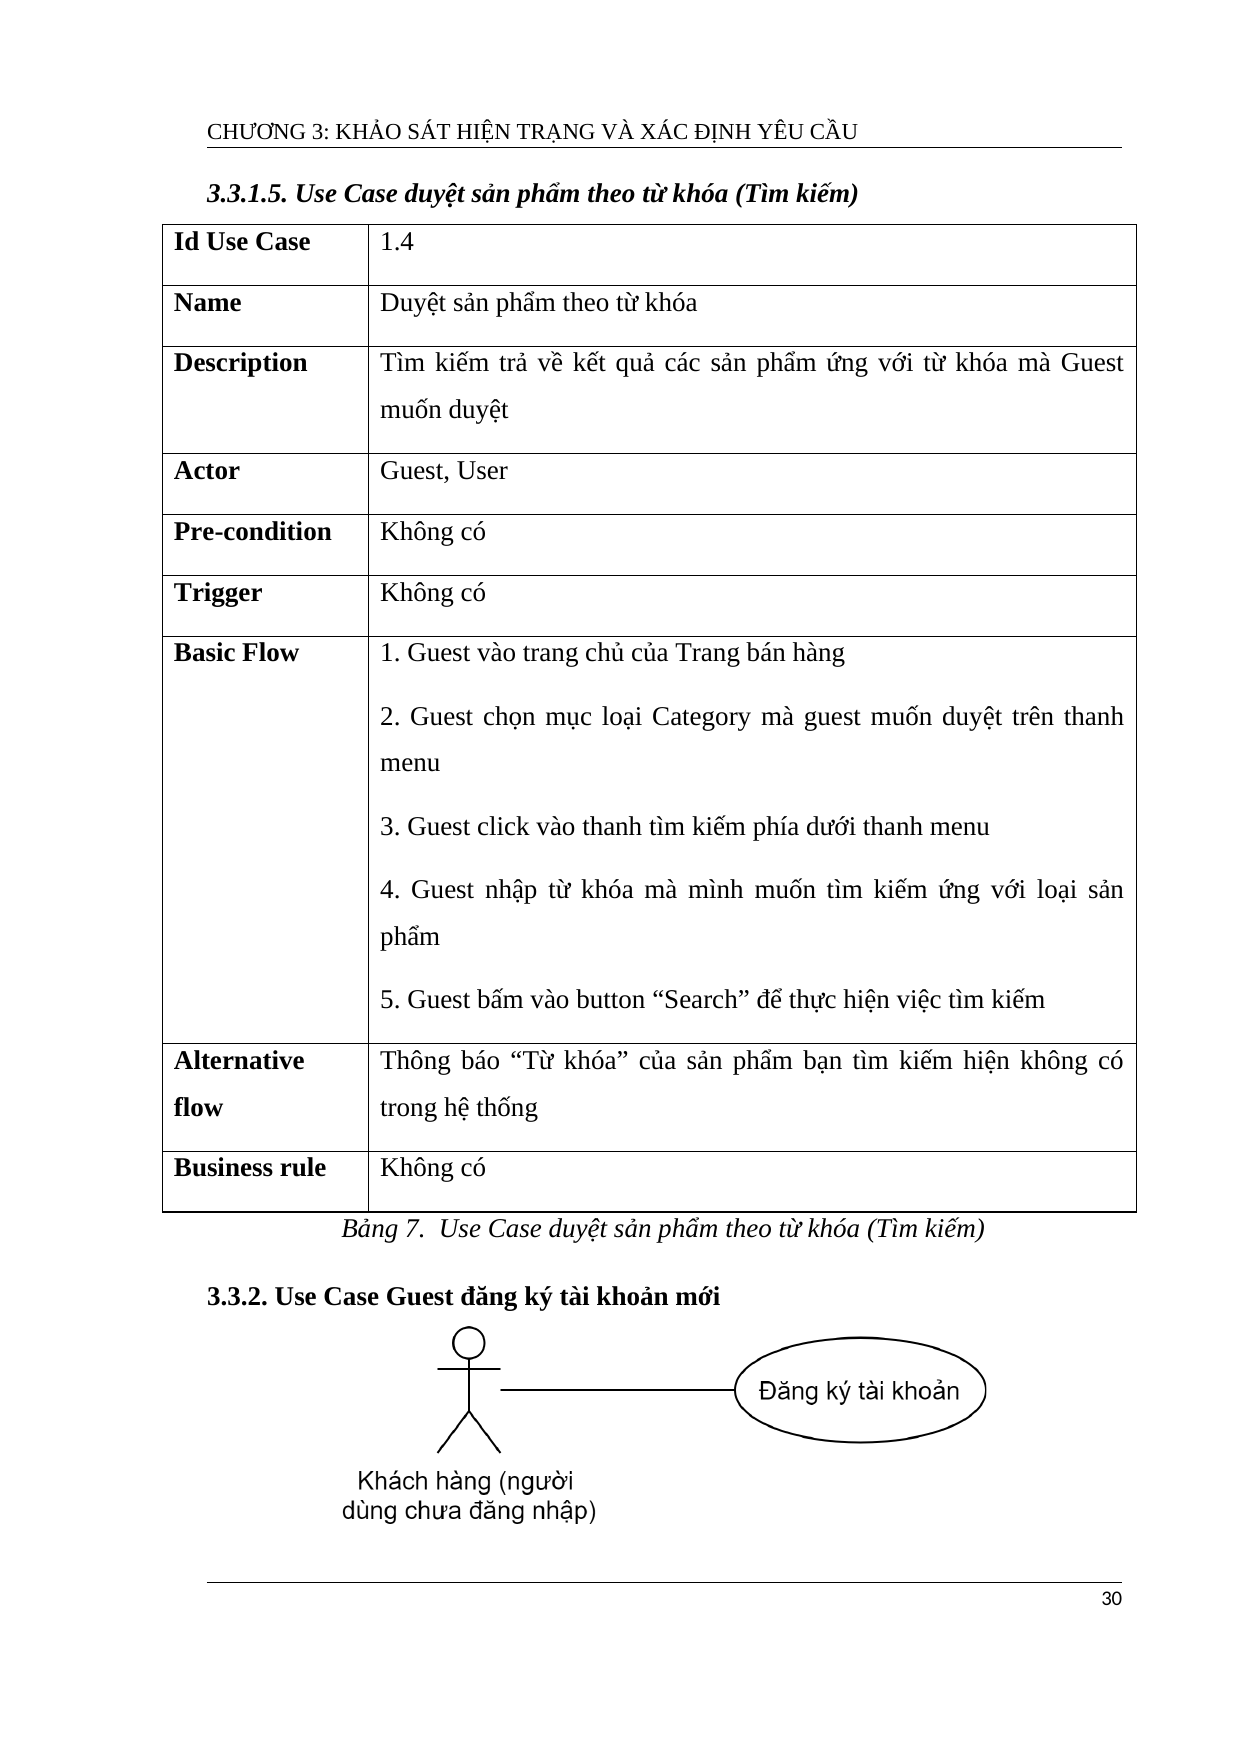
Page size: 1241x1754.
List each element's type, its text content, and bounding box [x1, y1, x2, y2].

table_cell Name [163, 286, 368, 346]
table_cell Business rule [163, 1152, 368, 1211]
table_cell Thông báo “Từ khóa” của sản phẩm bạn tìm kiếm hiện không có trong hệ thống [369, 1044, 1136, 1151]
table_cell Trigger [163, 576, 368, 636]
table_cell Guest, User [369, 454, 1136, 514]
table_cell Không có [369, 515, 1136, 575]
table_cell Không có [369, 576, 1136, 636]
table_cell Alternative flow [163, 1044, 368, 1151]
table_cell 1. Guest vào trang chủ của Trang bán hàng 2. Guest chọn mục loại Category mà guest muốn duyệt trên thanh menu 3. Guest click vào thanh tìm kiếm phía dưới thanh menu 4. Guest nhập từ khóa mà mình muốn tìm kiếm ứng với loại sản phẩm 5. Guest bấm vào button “Search” để thực hiện việc tìm kiếm [369, 637, 1136, 1043]
table_header Id Use Case [163, 225, 368, 285]
table_header 1.4 [369, 225, 1136, 285]
subtitle 3.3.2. Use Case Guest đăng ký tài khoản mới [207, 1280, 1122, 1311]
table_cell Tìm kiếm trả về kết quả các sản phẩm ứng với từ khóa mà Guest muốn duyệt [369, 347, 1136, 453]
table_cell Description [163, 347, 368, 453]
table_cell Pre-condition [163, 515, 368, 575]
text Bảng 7. Use Case duyệt sản phẩm theo từ khóa (Tìm kiếm) [207, 1213, 1122, 1243]
table_cell Không có [369, 1152, 1136, 1211]
subtitle 3.3.1.5. Use Case duyệt sản phẩm theo từ khóa (Tìm kiếm) [207, 177, 1122, 208]
table_cell Duyệt sản phẩm theo từ khóa [369, 286, 1136, 346]
picture [342, 1326, 987, 1527]
table_cell Actor [163, 454, 368, 514]
table_cell Basic Flow [163, 637, 368, 1043]
